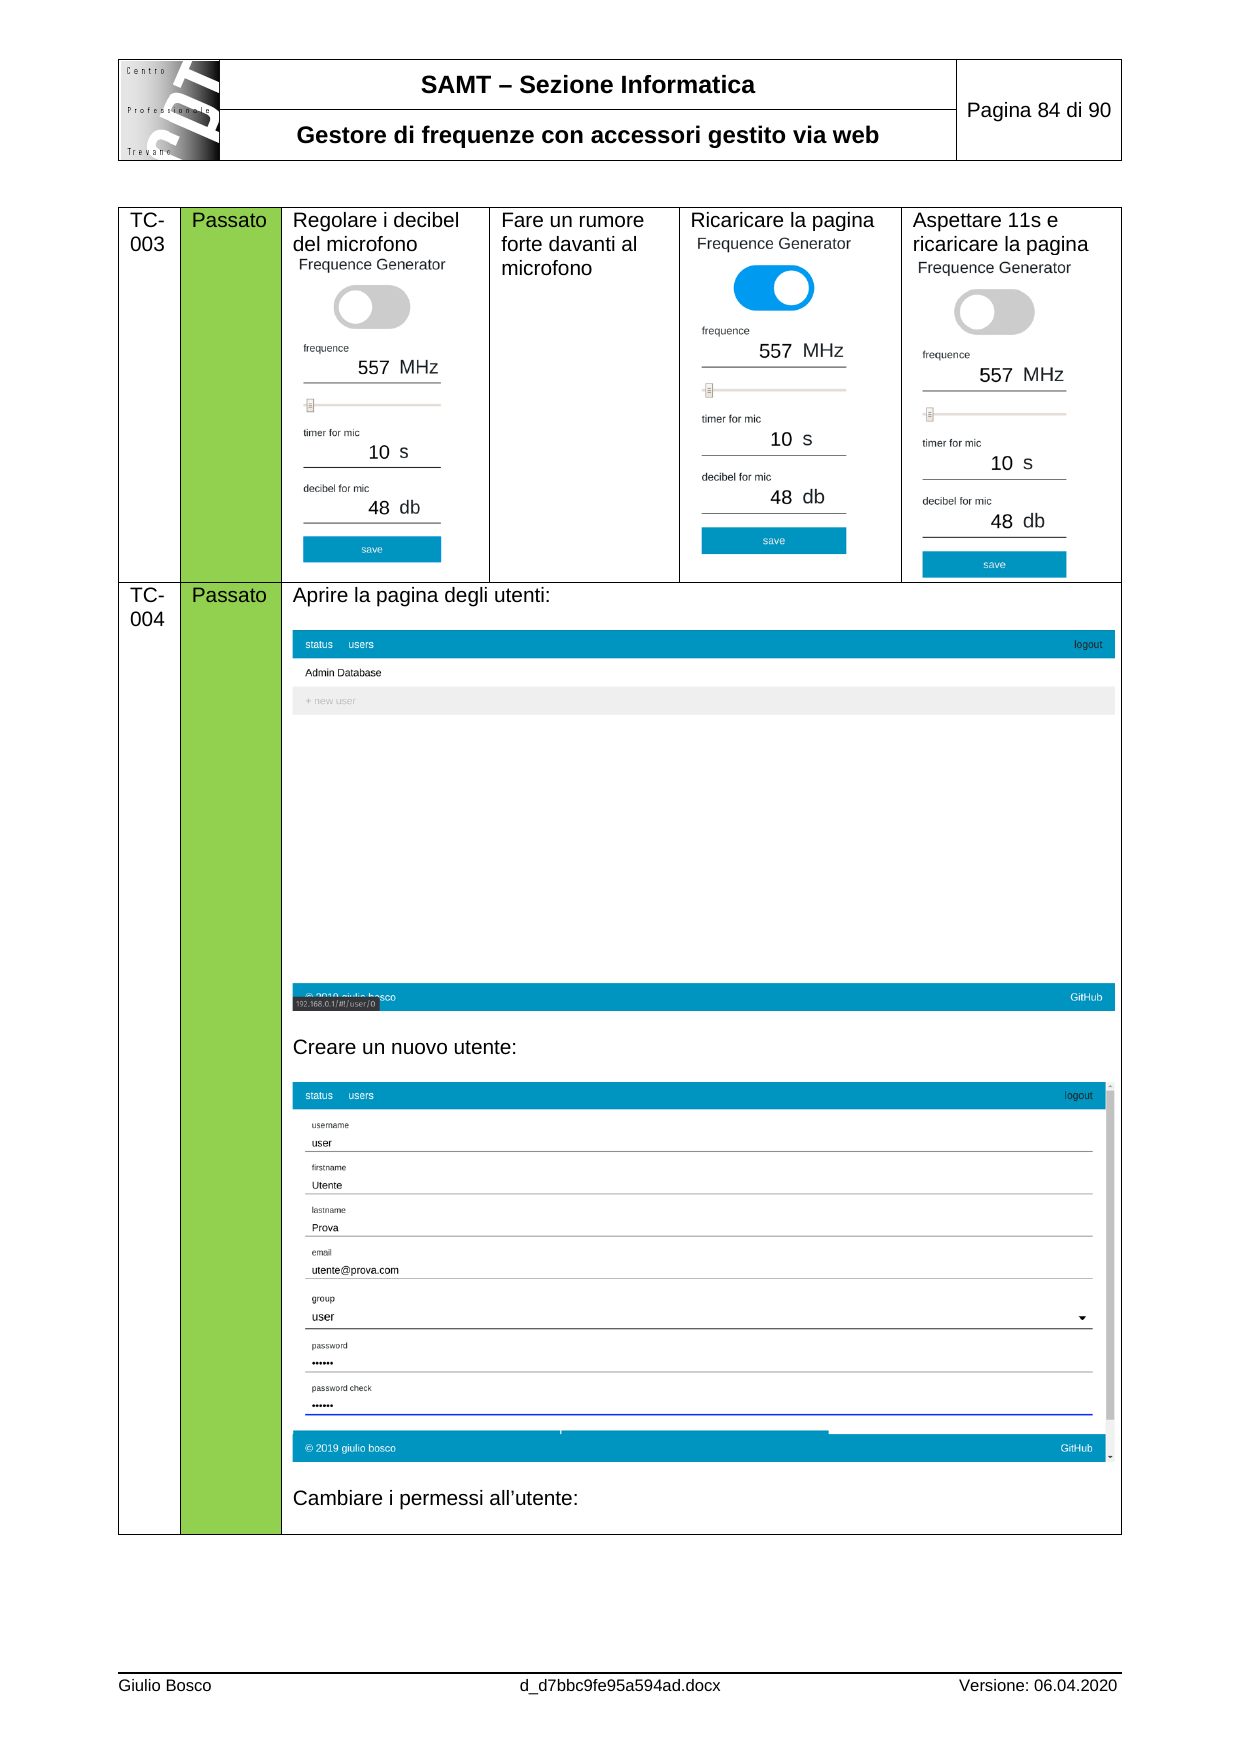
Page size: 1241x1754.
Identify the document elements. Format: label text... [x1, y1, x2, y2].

picture [292, 659, 1115, 983]
table_cell Regolare i decibel del microfono [282, 208, 489, 582]
table_cell Passato [181, 583, 281, 1534]
picture [292, 1082, 1115, 1462]
table_cell TC-004 [119, 583, 180, 1534]
picture [119, 60, 220, 160]
picture [292, 994, 379, 1011]
table_cell Fare un rumore forte davanti al microfono [490, 208, 679, 582]
picture [912, 255, 1073, 582]
picture [690, 231, 854, 558]
table_cell Aspettare 11s e ricaricare la pagina [902, 208, 1121, 582]
table_cell Passato [181, 208, 281, 582]
table_cell TC-003 [119, 208, 180, 582]
table_cell Ricaricare la pagina [680, 208, 901, 582]
picture [292, 255, 447, 566]
